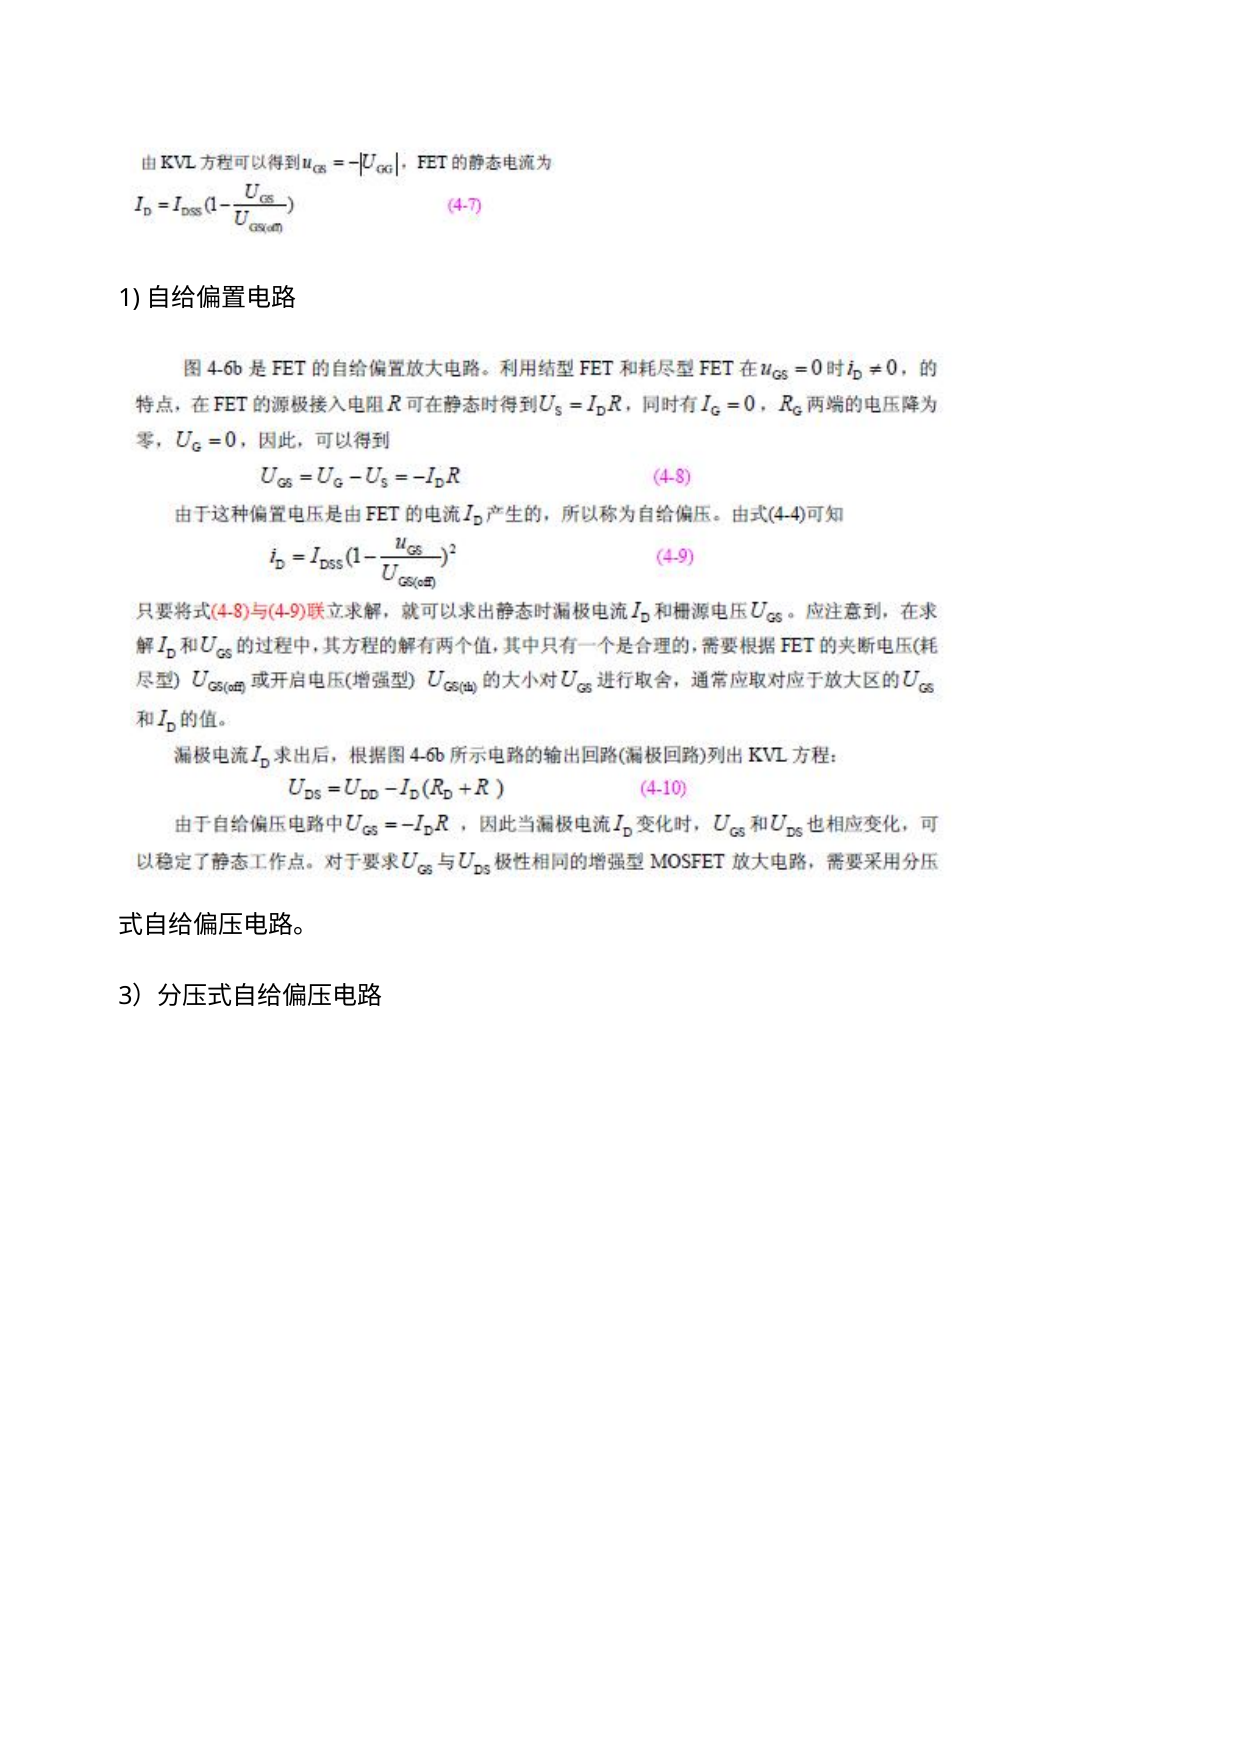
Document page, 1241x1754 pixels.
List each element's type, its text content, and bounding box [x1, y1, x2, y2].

list 自给偏置电路 [118, 263, 1122, 328]
list 分压式自给偏压电路 [118, 961, 1122, 1026]
picture [118, 336, 959, 884]
text 式自给偏压电路。 [118, 890, 1122, 955]
picture [118, 137, 581, 252]
